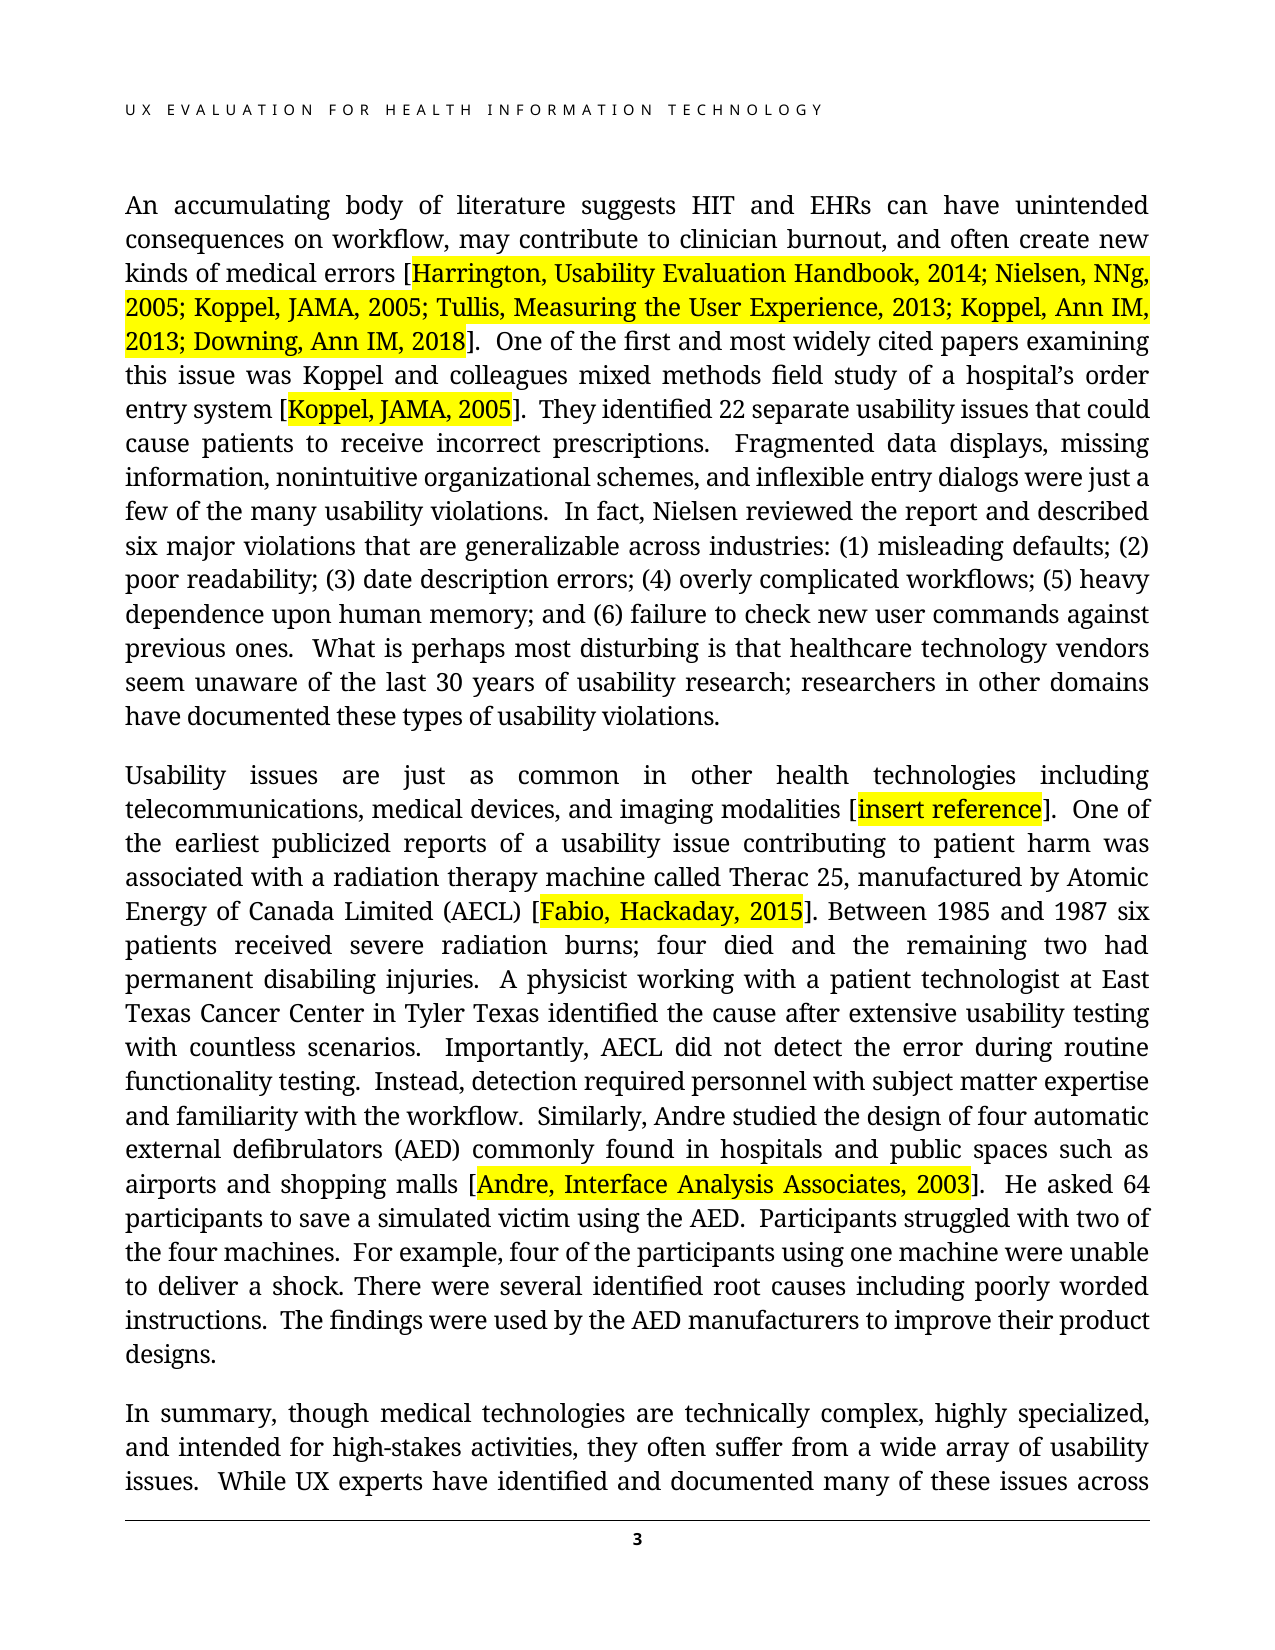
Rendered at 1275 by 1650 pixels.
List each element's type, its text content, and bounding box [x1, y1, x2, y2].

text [125, 1396, 1150, 1498]
text An accumulating body of literature suggests HIT and EHRs can have unintended consequences on workflow, may contribute to clinician burnout, and often create new kinds of medical errors [Harrington, Usability Evaluation Handbook, 2014; Nielsen, NNg, 2005; Koppel, JAMA, 2005; Tullis, Measuring the User Experience, 2013; Koppel, Ann IM, 2013; Downing, Ann IM, 2018]. One of the first and most widely cited papers examining this issue was Koppel and colleagues mixed methods field study of a hospital’s order entry system [Koppel, JAMA, 2005]. They identified 22 separate usability issues that could cause patients to receive incorrect prescriptions. Fragmented data displays, missing information, nonintuitive organizational schemes, and inflexible entry dialogs were just a few of the many usability violations. In fact, Nielsen reviewed the report and described six major violations that are generalizable across industries: (1) misleading defaults; (2) poor readability; (3) date description errors; (4) overly complicated workflows; (5) heavy dependence upon human memory; and (6) failure to check new user commands against previous ones. What is perhaps most disturbing is that healthcare technology vendors seem unaware of the last 30 years of usability research; researchers in other domains have documented these types of usability violations. [125, 324, 1150, 732]
text An accumulating body of literature suggests HIT and EHRs can have unintended consequences on workflow, may contribute to clinician burnout, and often create new kinds of medical errors [Harrington, Usability Evaluation Handbook, 2014; Nielsen, NNg, 2005; Koppel, JAMA, 2005; Tullis, Measuring the User Experience, 2013; Koppel, Ann IM, 2013; Downing, Ann IM, 2018]. One of the first and most widely cited papers examining this issue was Koppel and colleagues mixed methods field study of a hospital’s order entry system [Koppel, JAMA, 2005]. They identified 22 separate usability issues that could cause patients to receive incorrect prescriptions. Fragmented data displays, missing information, nonintuitive organizational schemes, and inflexible entry dialogs were just a few of the many usability violations. In fact, Nielsen reviewed the report and described six major violations that are generalizable across industries: (1) misleading defaults; (2) poor readability; (3) date description errors; (4) overly complicated workflows; (5) heavy dependence upon human memory; and (6) failure to check new user commands against previous ones. What is perhaps most disturbing is that healthcare technology vendors seem unaware of the last 30 years of usability research; researchers in other domains have documented these types of usability violations. [125, 187, 1150, 290]
text Usability issues are just as common in other health technologies including telecommunications, medical devices, and imaging modalities [insert reference]. One of the earliest publicized reports of a usability issue contributing to patient harm was associated with a radiation therapy machine called Therac 25, manufactured by Atomic Energy of Canada Limited (AECL) [Fabio, Hackaday, 2015]. Between 1985 and 1987 six patients received severe radiation burns; four died and the remaining two had permanent disabiling injuries. A physicist working with a patient technologist at East Texas Cancer Center in Tyler Texas identified the cause after extensive usability testing with countless scenarios. Importantly, AECL did not detect the error during routine functionality testing. Instead, detection required personnel with subject matter expertise and familiarity with the workflow. Similarly, Andre studied the design of four automatic external defibrulators (AED) commonly found in hospitals and public spaces such as airports and shopping malls [Andre, Interface Analysis Associates, 2003]. He asked 64 participants to save a simulated victim using the AED. Participants struggled with two of the four machines. For example, four of the participants using one machine were unable to deliver a shock. There were several identified root causes including poorly worded instructions. The findings were used by the AED manufacturers to improve their product designs. [125, 757, 1150, 1371]
